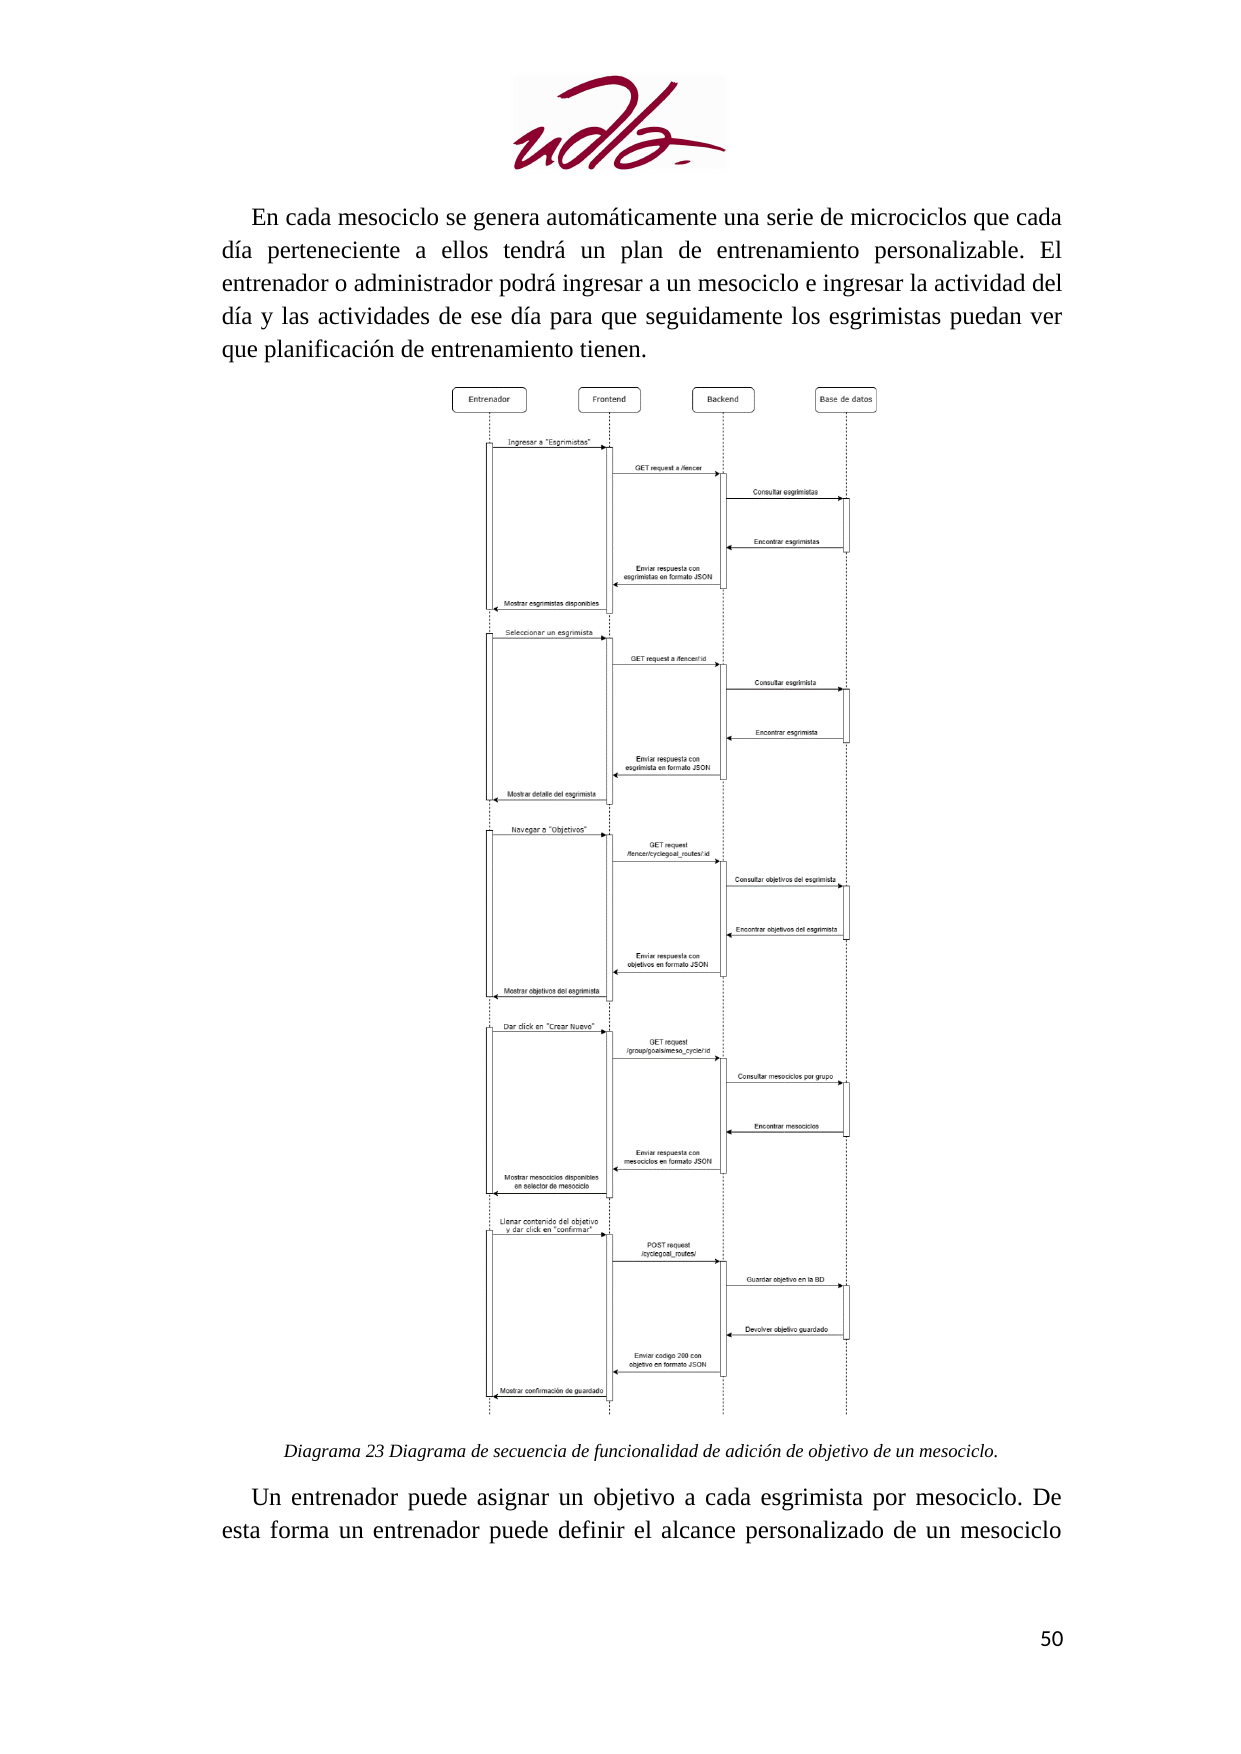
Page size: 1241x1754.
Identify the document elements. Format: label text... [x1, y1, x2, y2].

picture [509, 73, 731, 174]
text Diagrama 23 Diagrama de secuencia de funcionalidad de adición de objetivo de un mesociclo. [222, 1439, 1063, 1461]
text En cada mesociclo se genera automáticamente una serie de microciclos que cada día perteneciente a ellos tendrá un plan de entrenamiento personalizable. El entrenador o administrador podrá ingresar a un mesociclo e ingresar la actividad del día y las actividades de ese día para que seguidamente los esgrimistas puedan ver que planificación de entrenamiento tienen. [222, 202, 1063, 362]
picture [452, 387, 877, 1415]
